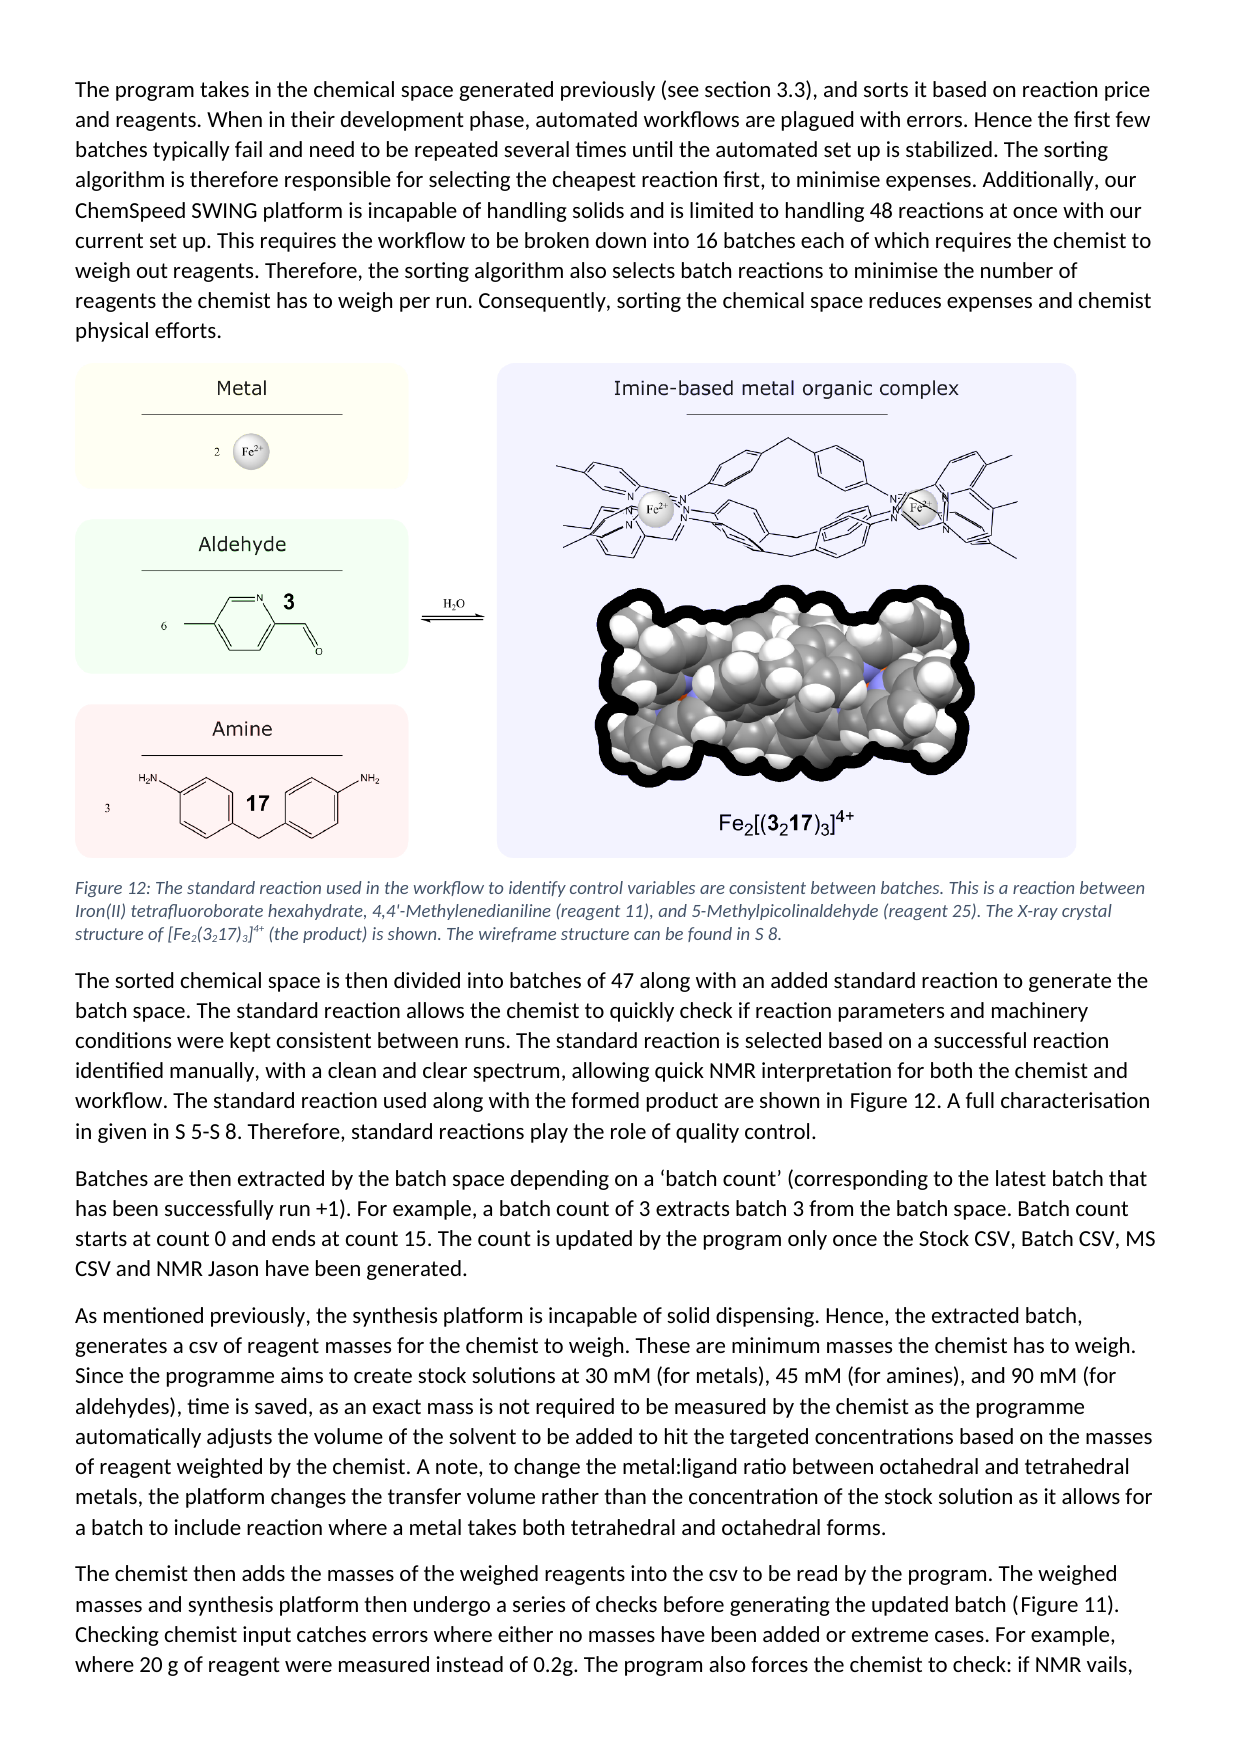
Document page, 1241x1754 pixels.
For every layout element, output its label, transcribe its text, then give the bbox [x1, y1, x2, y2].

text The program takes in the chemical space generated previously (see section 3.3), and sorts it based on reaction price and reagents. When in their development phase, automated workflows are plagued with errors. Hence the first few batches typically fail and need to be repeated several times until the automated set up is stabilized. The sorting algorithm is therefore responsible for selecting the cheapest reaction first, to minimise expenses. Additionally, our ChemSpeed SWING platform is incapable of handling solids and is limited to handling 48 reactions at once with our current set up. This requires the workflow to be broken down into 16 batches each of which requires the chemist to weigh out reagents. Therefore, the sorting algorithm also selects batch reactions to minimise the number of reagents the chemist has to weigh per run. Consequently, sorting the chemical space reduces expenses and chemist physical efforts. [75, 75, 1165, 345]
text As mentioned previously, the synthesis platform is incapable of solid dispensing. Hence, the extracted batch, generates a csv of reagent masses for the chemist to weigh. These are minimum masses the chemist has to weigh. Since the programme aims to create stock solutions at 30 mM (for metals), 45 mM (for amines), and 90 mM (for aldehydes), time is saved, as an exact mass is not required to be measured by the chemist as the programme automatically adjusts the volume of the solvent to be added to hit the targeted concentrations based on the masses of reagent weighted by the chemist. A note, to change the metal:ligand ratio between octahedral and tetrahedral metals, the platform changes the transfer volume rather than the concentration of the stock solution as it allows for a batch to include reaction where a metal takes both tetrahedral and octahedral forms. [75, 1301, 1165, 1541]
text Figure 12: The standard reaction used in the workflow to identify control variables are consistent between batches. This is a reaction between Iron(II) tetrafluoroborate hexahydrate, 4,4'-Methylenedianiline (reagent 11), and 5-Methylpicolinaldehyde (reagent 25). The X-ray crystal structure of [Fe2(3217)3]4+ (the product) is shown. The wireframe structure can be found in S 8. [75, 876, 1165, 945]
picture [75, 363, 1077, 858]
text The sorted chemical space is then divided into batches of 47 along with an added standard reaction to generate the batch space. The standard reaction allows the chemist to quickly check if reaction parameters and machinery conditions were kept consistent between runs. The standard reaction is selected based on a successful reaction identified manually, with a clean and clear spectrum, allowing quick NMR interpretation for both the chemist and workflow. The standard reaction used along with the formed product are shown in Figure 12. A full characterisation in given in S 5-S 8. Therefore, standard reactions play the role of quality control. [75, 966, 1165, 1145]
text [75, 1559, 1165, 1678]
text Batches are then extracted by the batch space depending on a ‘batch count’ (corresponding to the latest batch that has been successfully run +1). For example, a batch count of 3 extracts batch 3 from the batch space. Batch count starts at count 0 and ends at count 15. The count is updated by the program only once the Stock CSV, Batch CSV, MS CSV and NMR Jason have been generated. [75, 1164, 1165, 1282]
